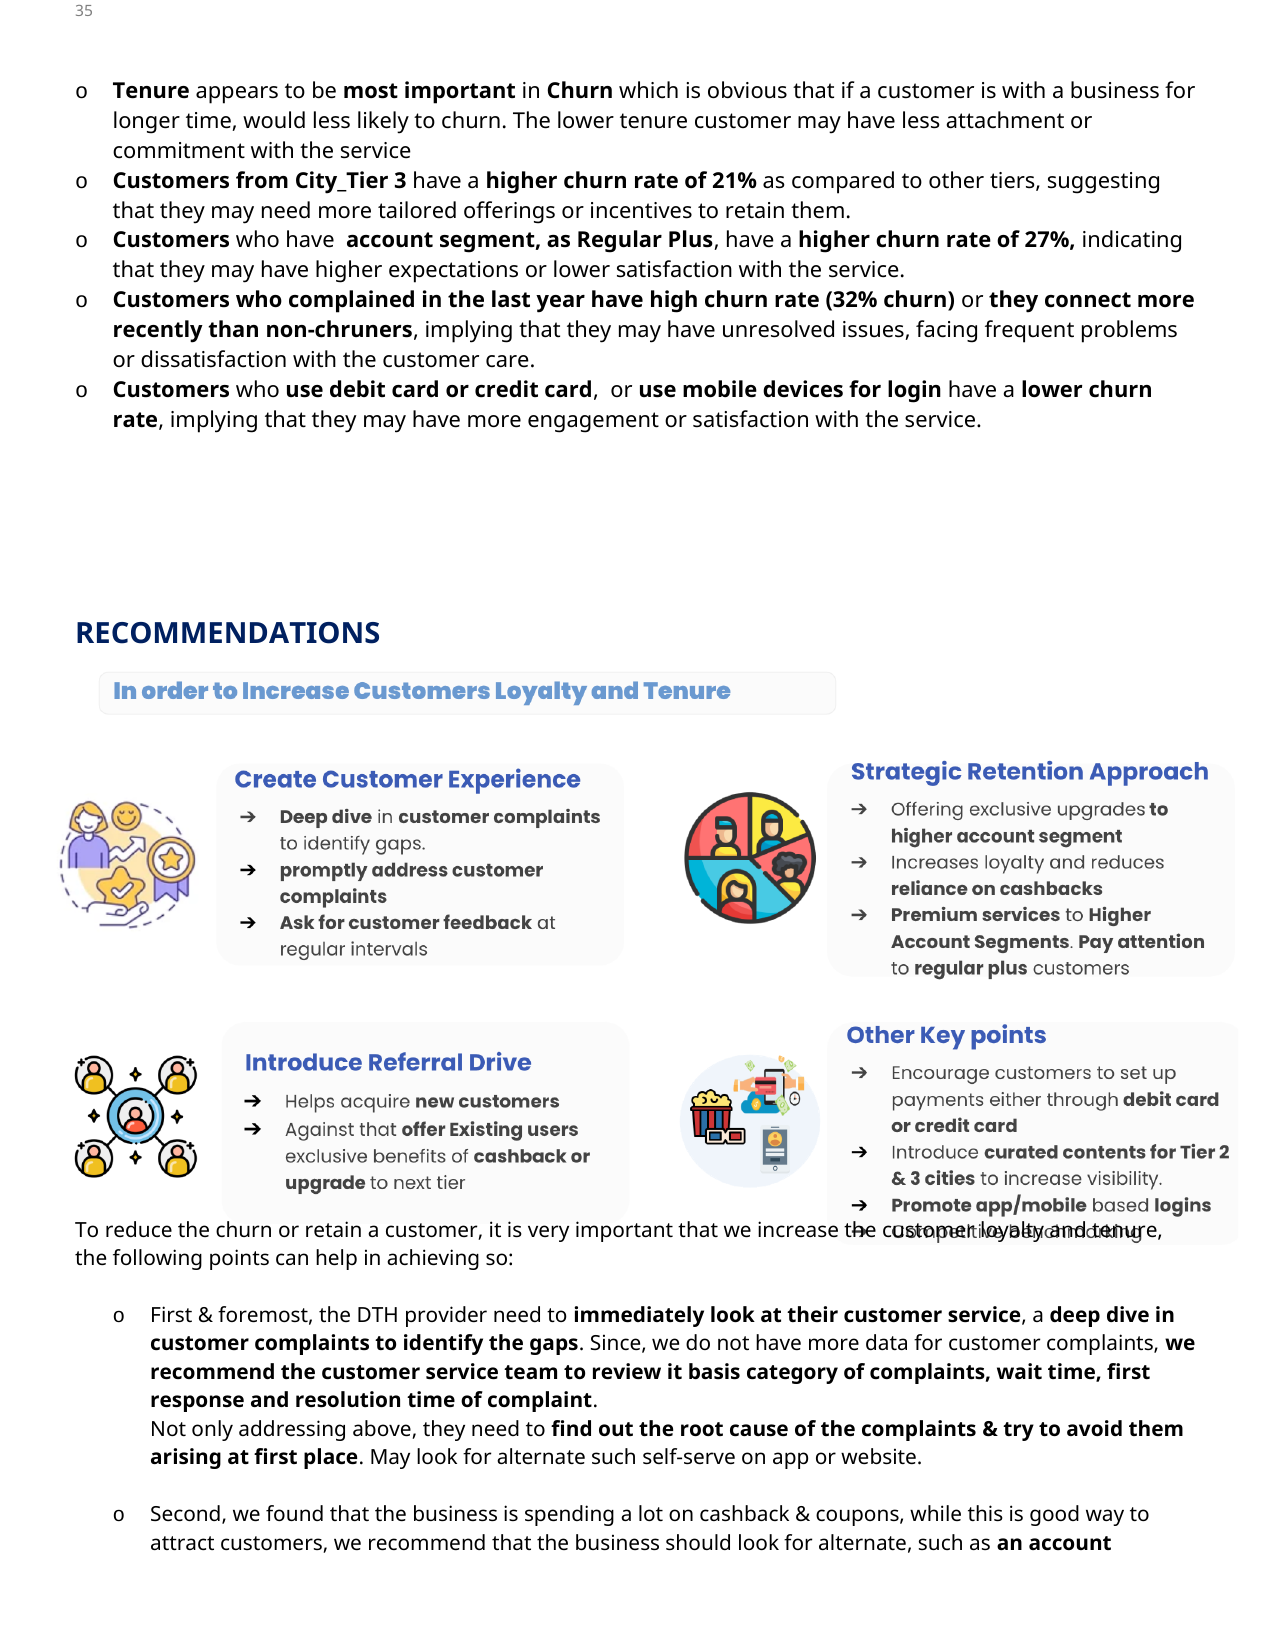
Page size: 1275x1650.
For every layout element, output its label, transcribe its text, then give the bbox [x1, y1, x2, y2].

list Tenure appears to be most important in Churn which is obvious that if a customer is with a business for longer time, would less likely to churn. The lower tenure customer may have less attachment or commitment with the service [75, 75, 1200, 164]
list Customers from City_Tier 3 have a higher churn rate of 21% as compared to other tiers, suggesting that they may need more tailored offerings or incentives to retain them. [75, 164, 1200, 224]
text RECOMMENDATIONS [75, 612, 1200, 652]
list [112, 1499, 1200, 1556]
list Customers who complained in the last year have high churn rate (32% churn) or they connect more recently than non-chruners, implying that they may have unresolved issues, facing frequent problems or dissatisfaction with the customer care. [75, 284, 1200, 374]
list Not only addressing above, they need to find out the root cause of the complaints & try to avoid them arising at first place. May look for alternate such self-serve on app or website. [150, 1414, 1200, 1471]
picture [37, 664, 1239, 1252]
list Customers who use debit card or credit card, or use mobile devices for login have a lower churn rate, implying that they may have more engagement or satisfaction with the service. [75, 374, 1200, 433]
list Customers who have account segment, as Regular Plus, have a higher churn rate of 27%, indicating that they may have higher expectations or lower satisfaction with the service. [75, 224, 1200, 284]
list First & foremost, the DTH provider need to immediately look at their customer service, a deep dive in customer complaints to identify the gaps. Since, we do not have more data for customer complaints, we recommend the customer service team to review it basis category of complaints, wait time, first response and resolution time of complaint. [112, 1300, 1200, 1414]
text To reduce the churn or retain a customer, it is very important that we increase the customer loyalty and tenure, the following points can help in achieving so: [75, 1215, 1200, 1272]
